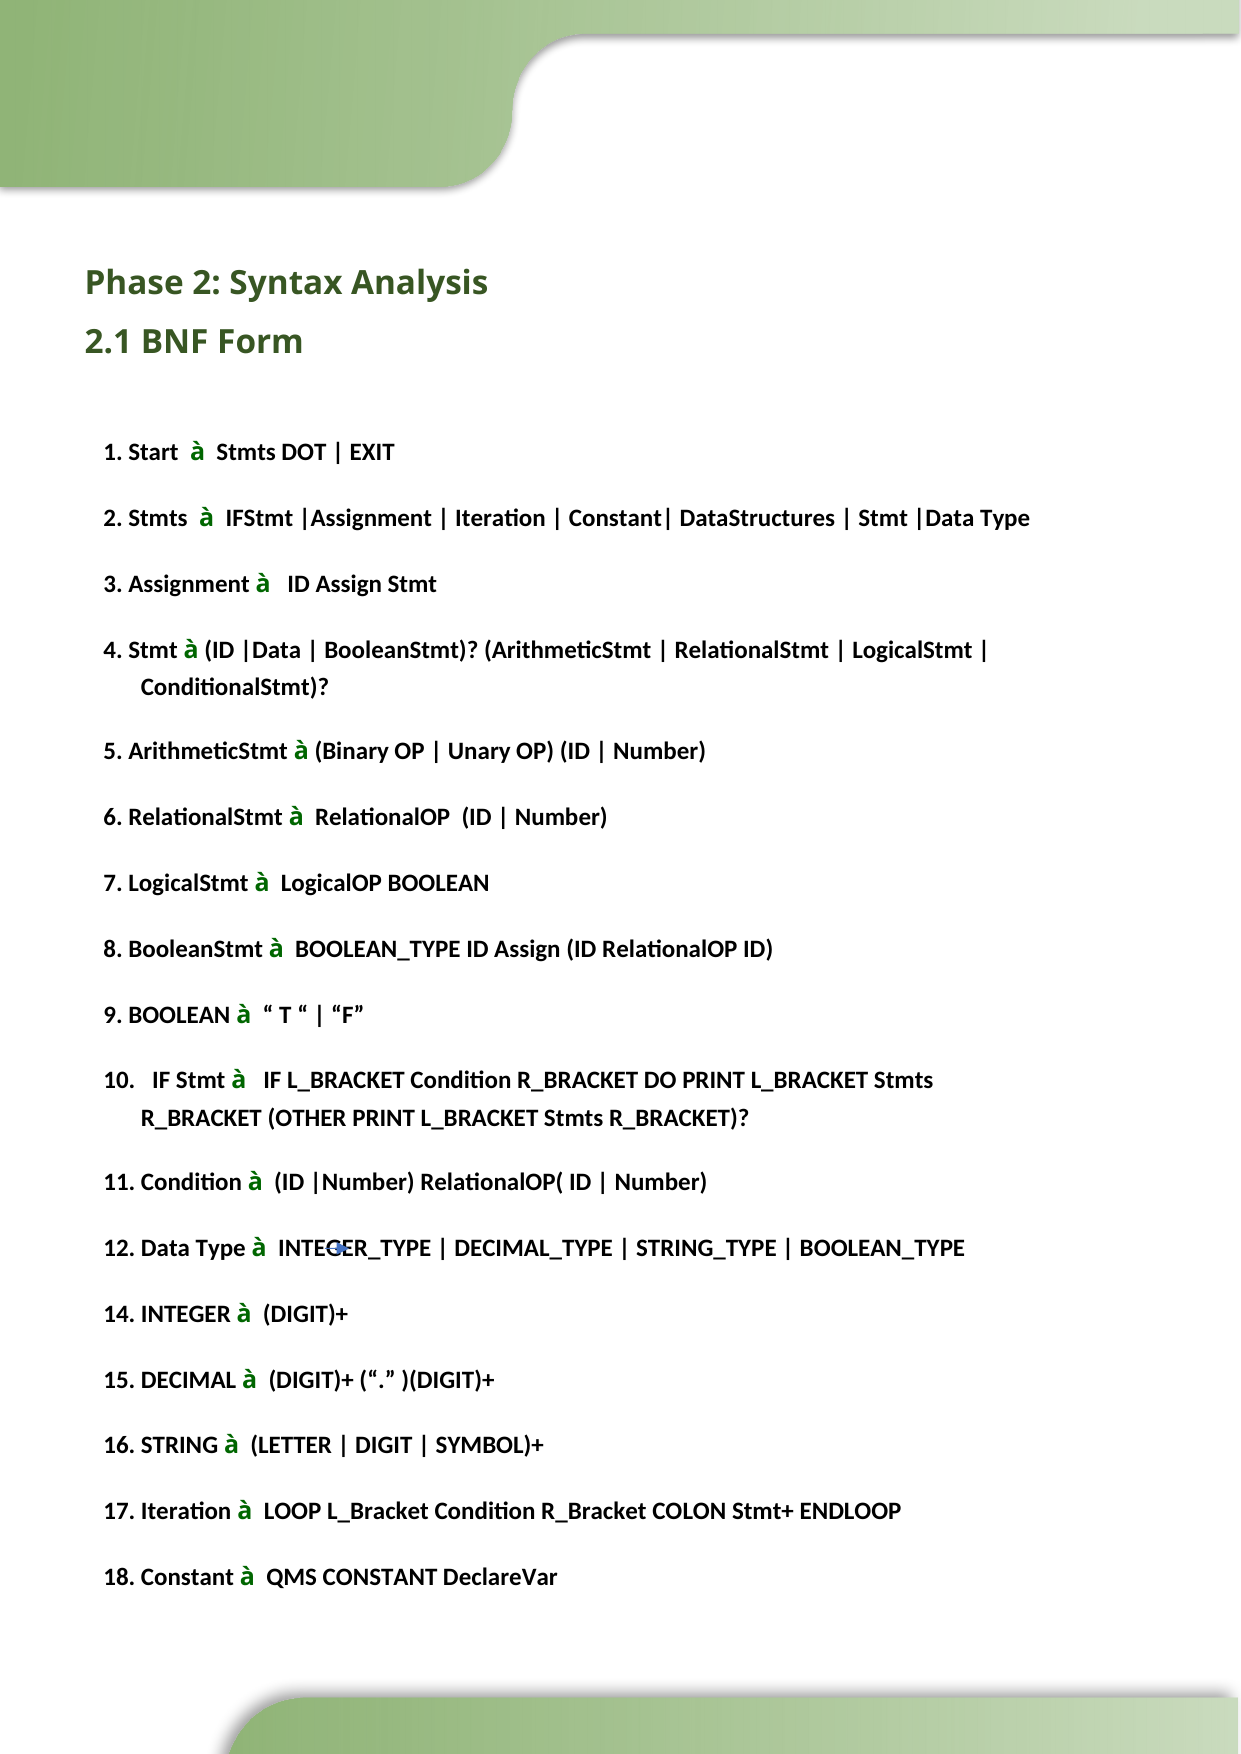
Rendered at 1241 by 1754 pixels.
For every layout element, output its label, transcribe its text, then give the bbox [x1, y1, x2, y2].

text 9. BOOLEAN à “ T “ | “F” [103, 996, 1053, 1030]
text 3. Assignment à ID Assign Stmt [103, 566, 1053, 599]
text 1. Start à Stmts DOT | EXIT [103, 434, 1053, 468]
text 11. Condition à (ID |Number) RelationalOP( ID | Number) [103, 1164, 1053, 1198]
subtitle BNF Form [84, 318, 1053, 363]
text 7. LogicalStmt à LogicalOP BOOLEAN [103, 865, 1053, 899]
text 10. IF Stmt à IF L_BRACKET Condition R_BRACKET DO PRINT L_BRACKET Stmts R_BRACKET (OTHER PRINT L_BRACKET Stmts R_BRACKET)? [103, 1062, 1053, 1133]
text 16. STRING à (LETTER | DIGIT | SYMBOL)+ [103, 1427, 1053, 1461]
text 15. DECIMAL à (DIGIT)+ (“.” )(DIGIT)+ [103, 1361, 1053, 1395]
text 18. Constant à QMS CONSTANT DeclareVar [103, 1559, 1053, 1593]
text 14. INTEGER à (DIGIT)+ [103, 1296, 1053, 1329]
text 17. Iteration à LOOP L_Bracket Condition R_Bracket COLON Stmt+ ENDLOOP [103, 1493, 1053, 1527]
text 4. Stmt à (ID |Data | BooleanStmt)? (ArithmeticStmt | RelationalStmt | LogicalStmt | ConditionalStmt)? [103, 631, 1053, 702]
subtitle Phase 2: Syntax Analysis [84, 259, 1053, 304]
text 6. RelationalStmt à RelationalOP (ID | Number) [103, 799, 1053, 833]
text 5. ArithmeticStmt à (Binary OP | Unary OP) (ID | Number) [103, 733, 1053, 767]
text 2. Stmts à IFStmt |Assignment | Iteration | Constant| DataStructures | Stmt |Data Type [103, 500, 1053, 534]
text 12. Data Type à INTEGER_TYPE | DECIMAL_TYPE | STRING_TYPE | BOOLEAN_TYPE [103, 1230, 1053, 1264]
text 8. BooleanStmt à BOOLEAN_TYPE ID Assign (ID RelationalOP ID) [103, 931, 1053, 964]
